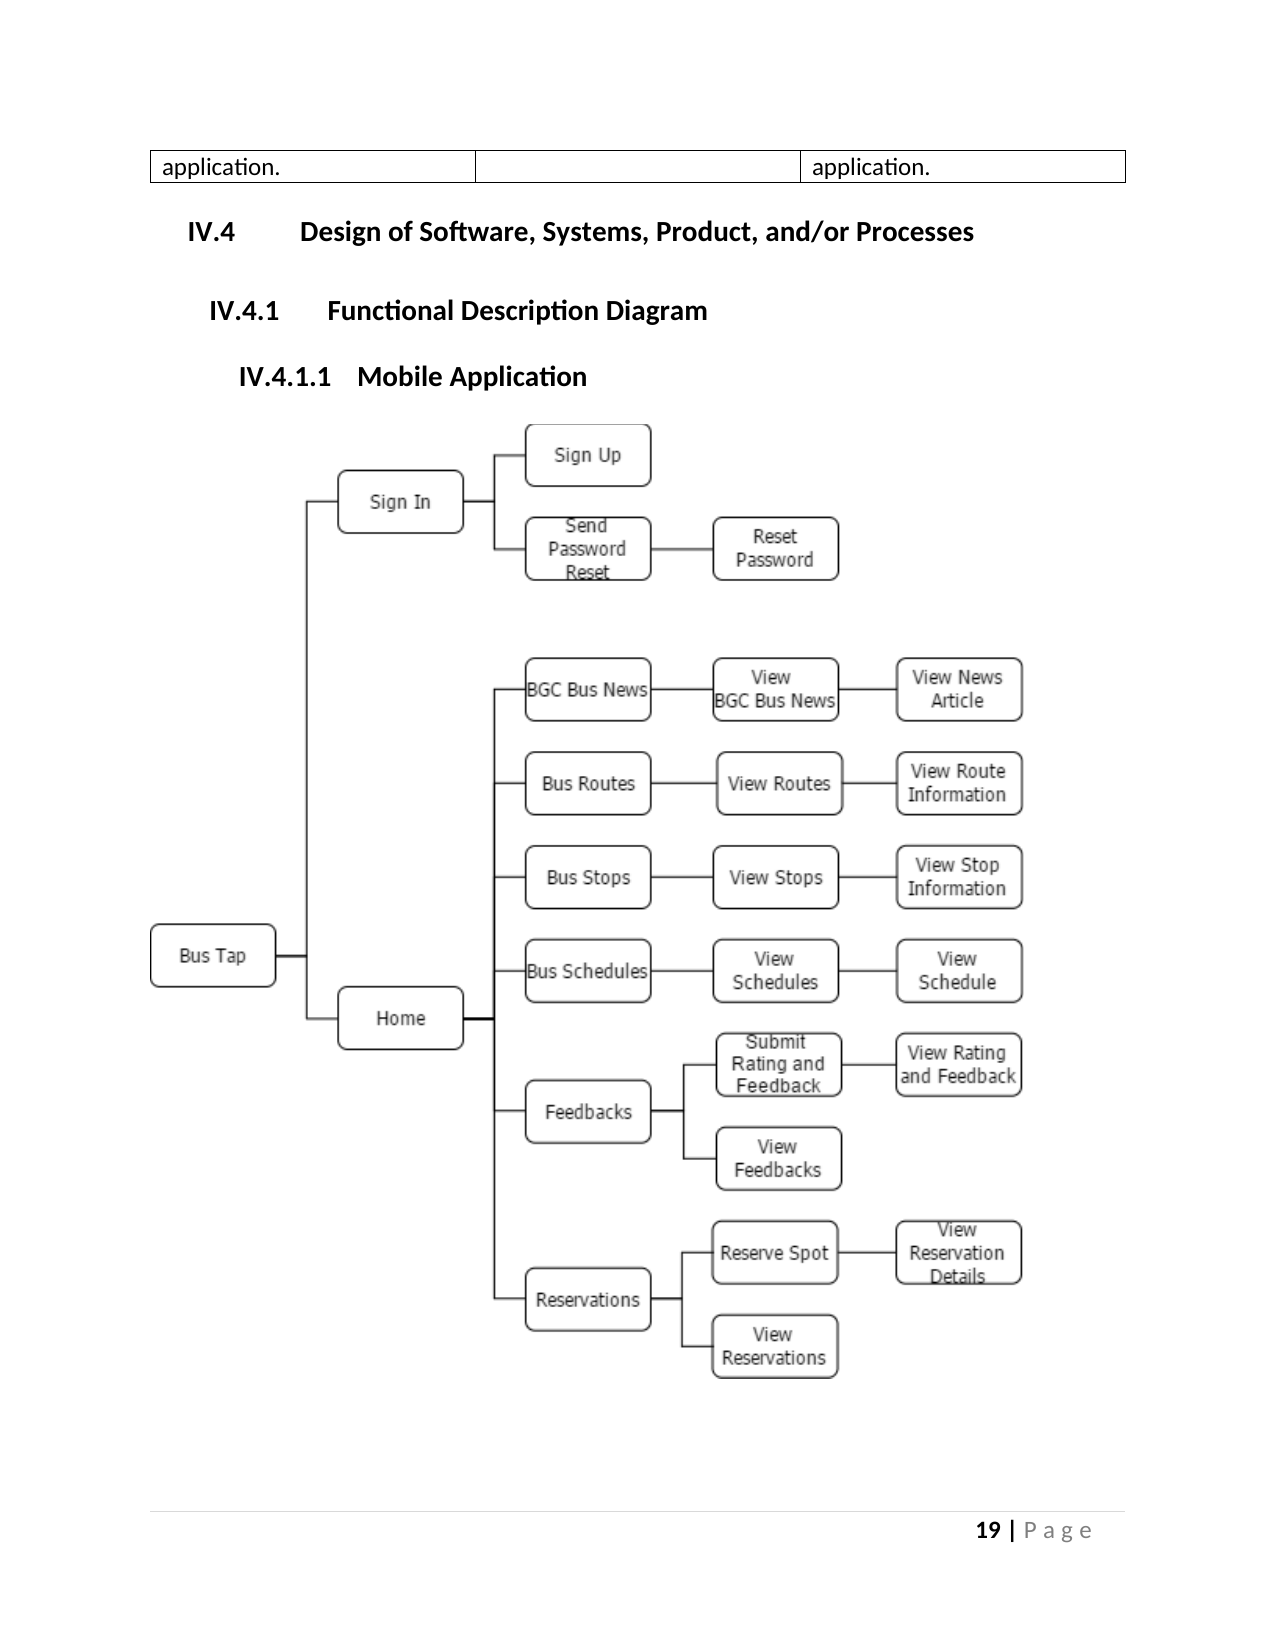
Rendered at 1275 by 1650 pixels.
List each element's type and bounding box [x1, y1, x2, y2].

picture [150, 424, 1024, 1379]
